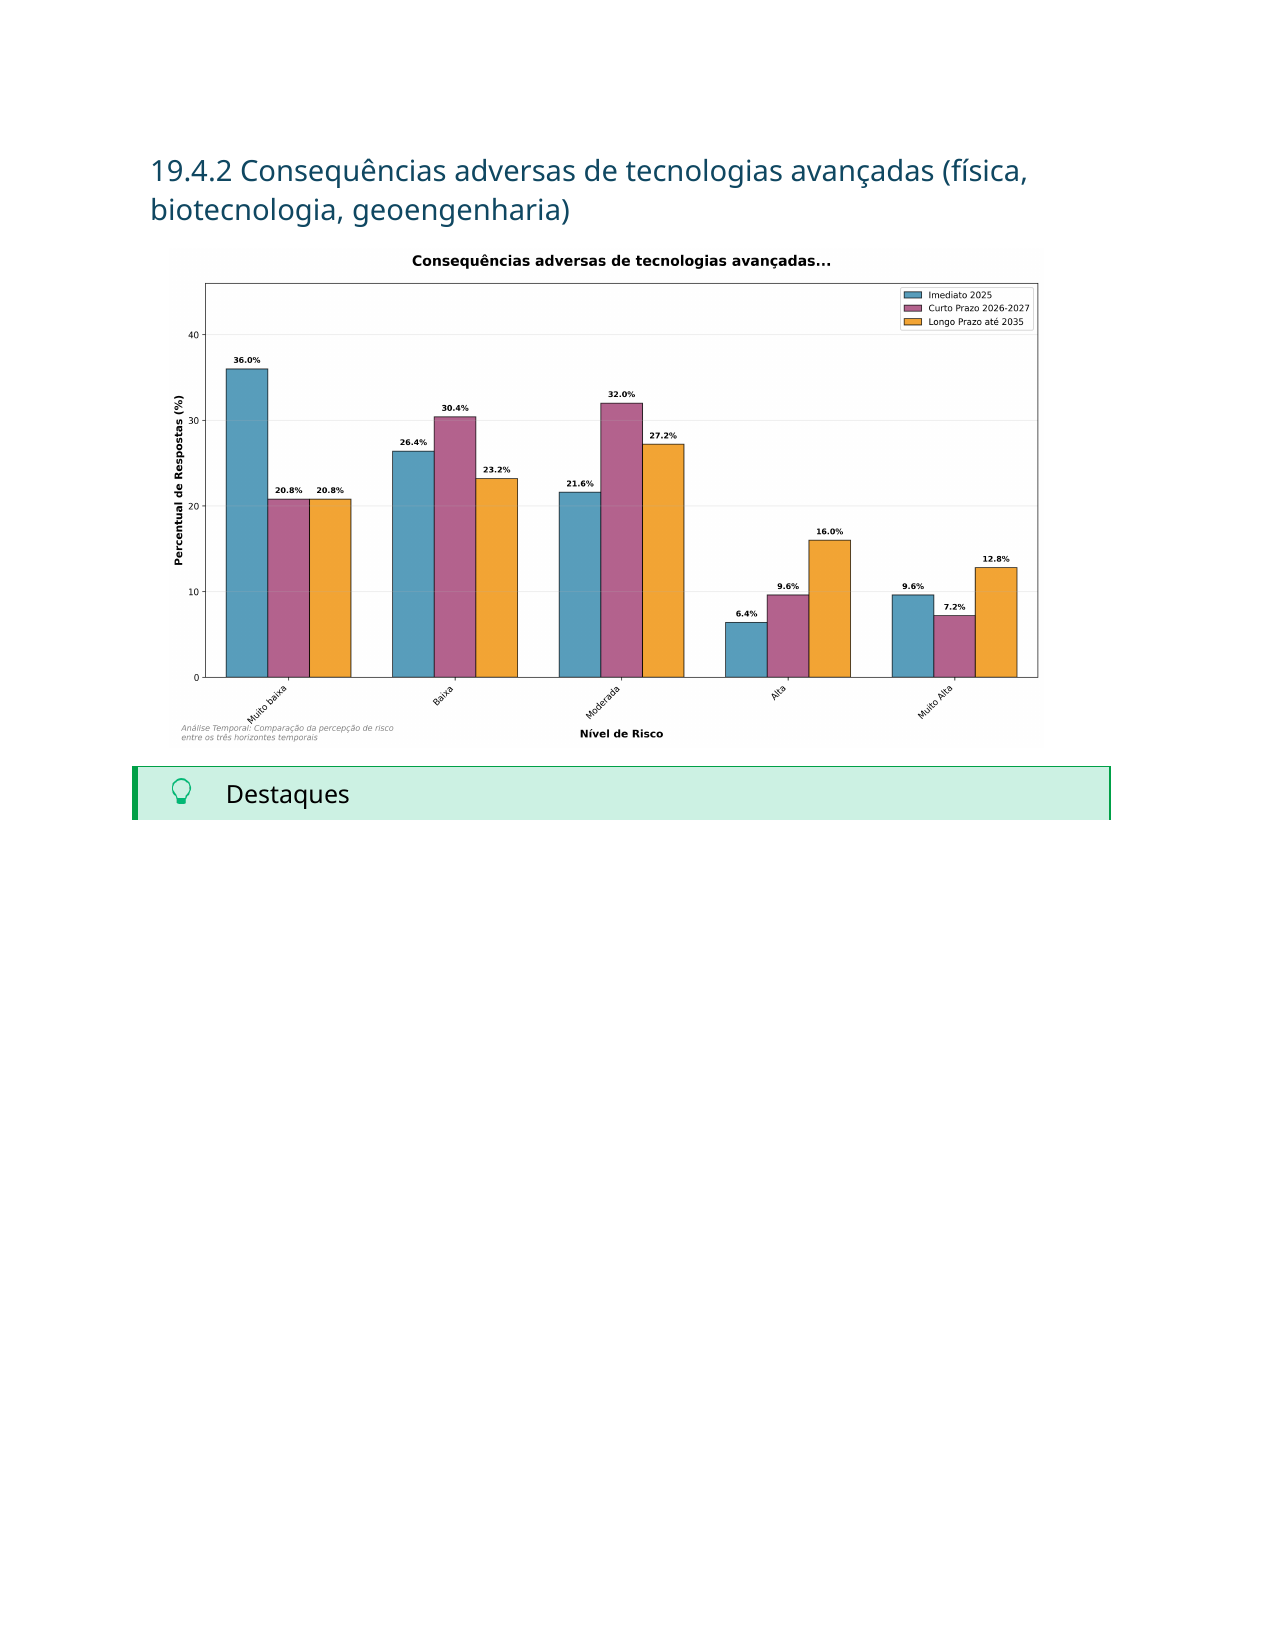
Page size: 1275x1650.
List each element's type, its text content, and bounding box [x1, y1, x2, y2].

picture [168, 778, 194, 804]
table_header Destaques [138, 767, 1109, 820]
picture [168, 248, 1044, 748]
subtitle 19.4.2 Consequências adversas de tecnologias avançadas (física, biotecnologia, geoengenharia) [150, 150, 1125, 229]
